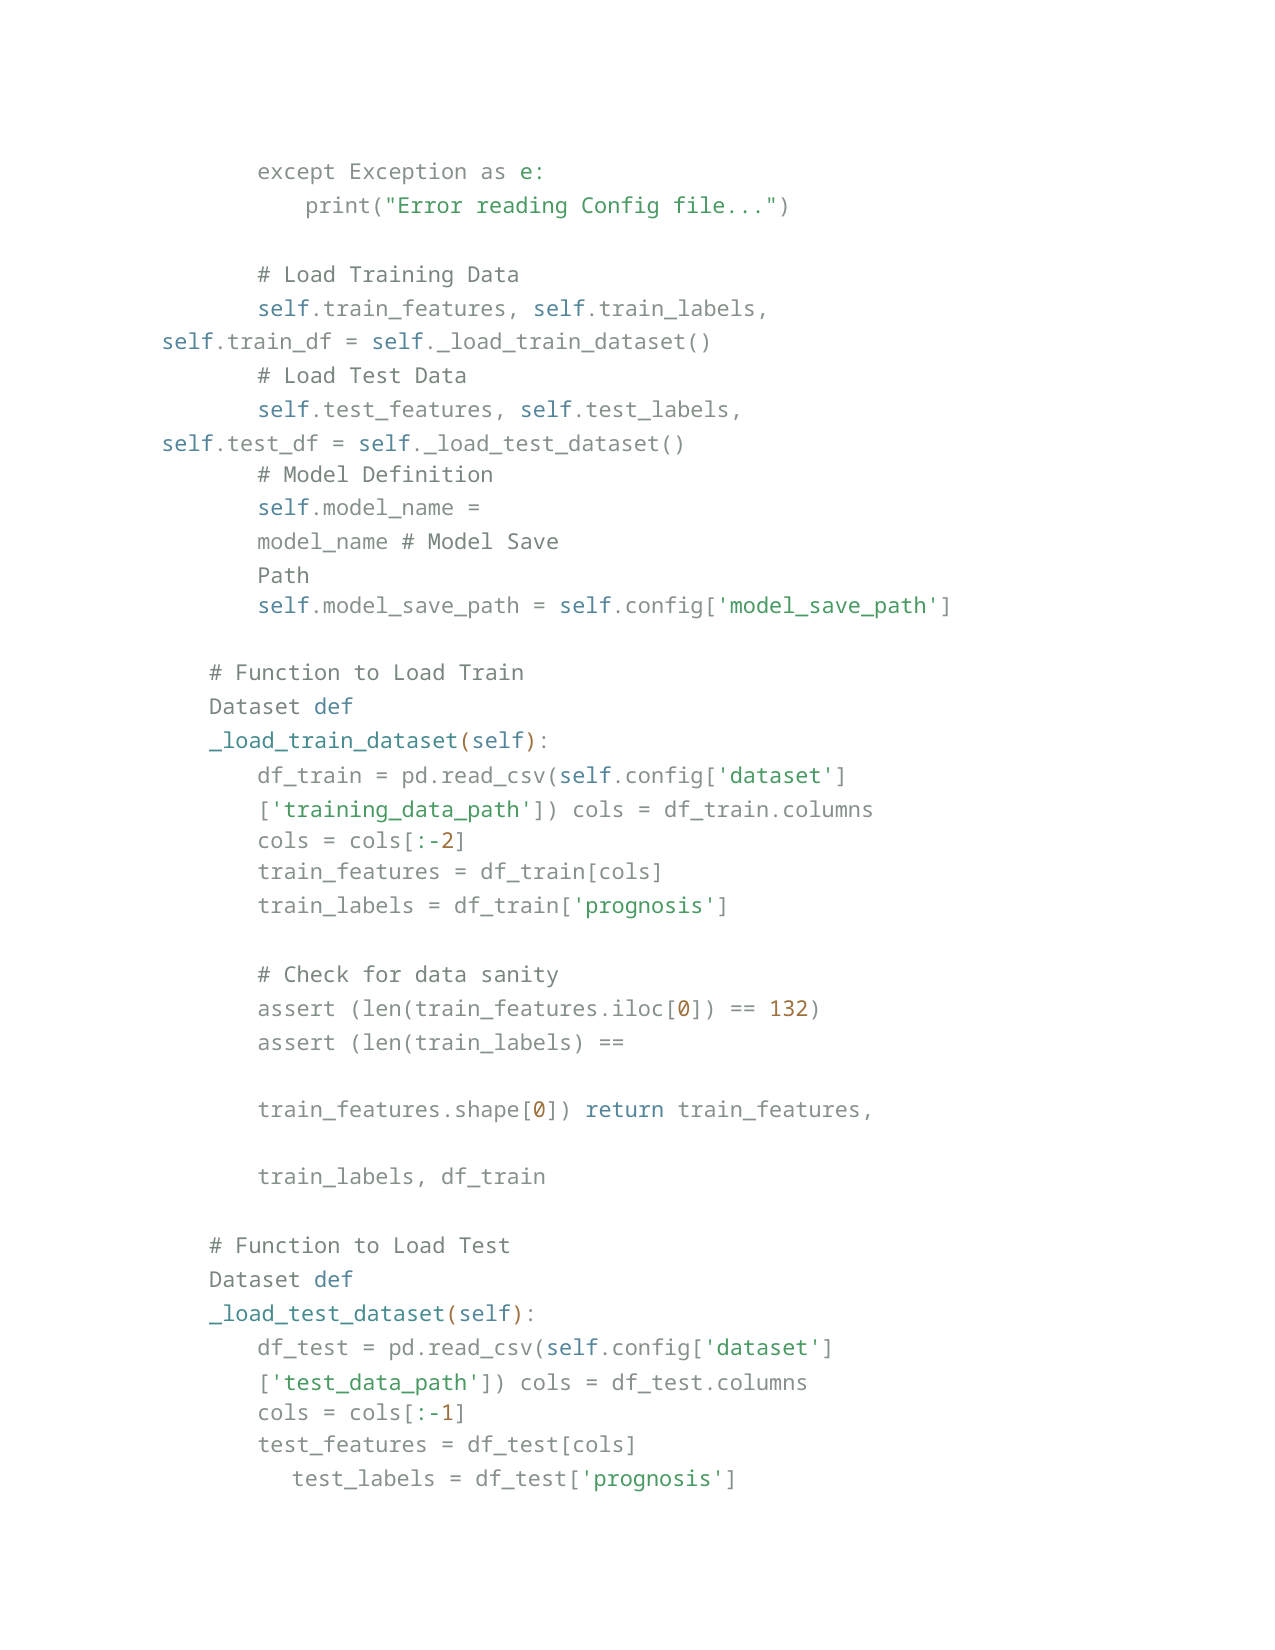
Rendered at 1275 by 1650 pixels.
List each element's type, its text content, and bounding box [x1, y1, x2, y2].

text train_labels = df_train['prognosis'] [257, 890, 1139, 920]
text # Function to Load Test Dataset def _load_test_dataset(self): [209, 1230, 584, 1328]
text except Exception as e: [257, 156, 1139, 186]
text # Model Definition [257, 462, 1139, 487]
text # Function to Load Train Dataset def _load_train_dataset(self): [209, 657, 596, 755]
text assert (len(train_features.iloc[0]) == 132) [257, 993, 1139, 1022]
text df_test = pd.read_csv(self.config['dataset']['test_data_path']) cols = df_test.columns [257, 1332, 1017, 1396]
text print("Error reading Config file...") [305, 190, 1139, 220]
text self.model_save_path = self.config['model_save_path'] [257, 594, 1139, 618]
text assert (len(train_labels) == train_features.shape[0]) return train_features, train_labels, df_train [257, 1027, 897, 1191]
text self.model_name = model_name # Model Save Path [257, 492, 596, 590]
text self.test_features, self.test_labels, self.test_df = self._load_test_dataset() [161, 394, 884, 458]
text self.train_features, self.train_labels, self.train_df = self._load_train_dataset() [161, 293, 921, 355]
text test_labels = df_test['prognosis'] [257, 1463, 1139, 1493]
text cols = cols[:-2] [257, 828, 1139, 853]
text # Check for data sanity [257, 959, 1139, 989]
text # Load Training Data [257, 259, 1139, 289]
text test_features = df_test[cols] [257, 1429, 1139, 1458]
text # Load Test Data [257, 360, 1139, 389]
text df_train = pd.read_csv(self.config['dataset']['training_data_path']) cols = df_train.columns [257, 760, 1077, 824]
text cols = cols[:-1] [257, 1401, 1139, 1425]
text train_features = df_train[cols] [257, 856, 1139, 886]
